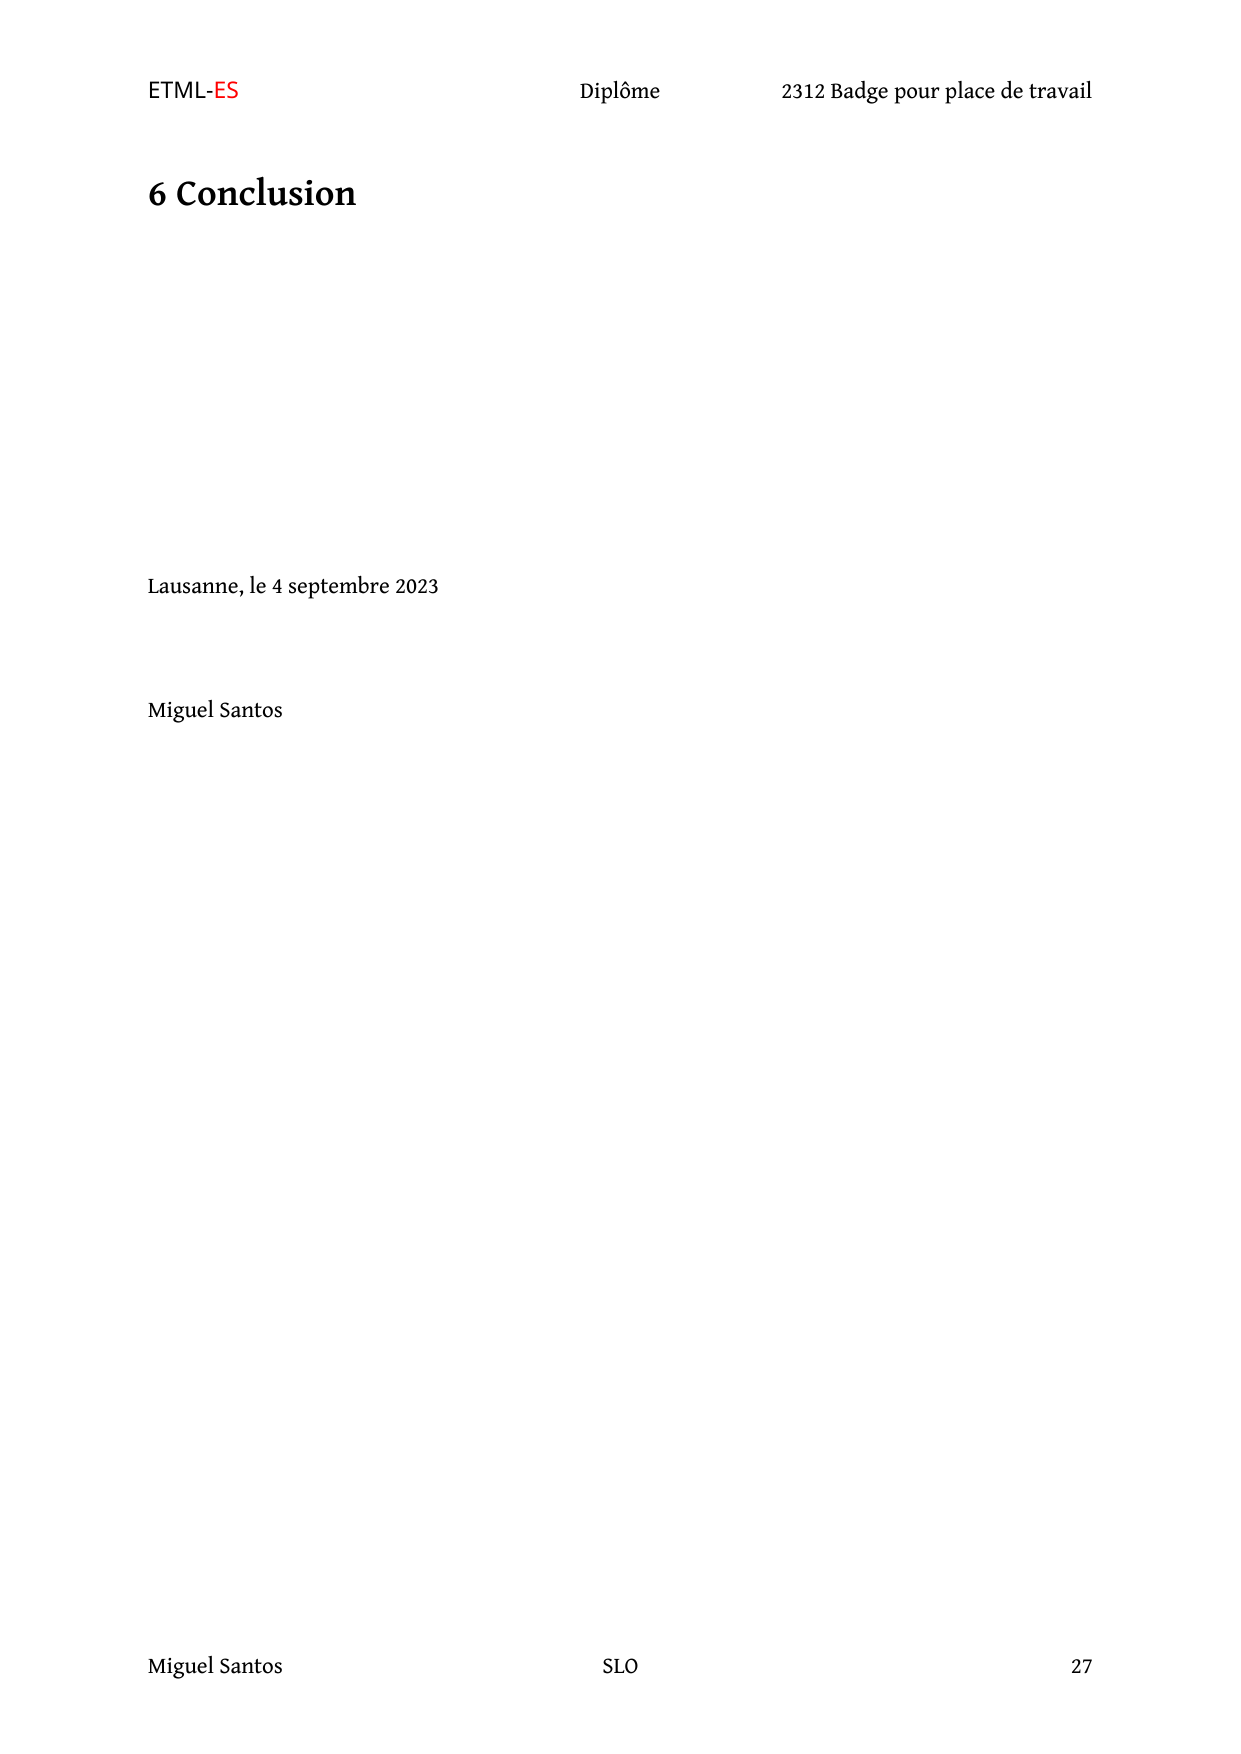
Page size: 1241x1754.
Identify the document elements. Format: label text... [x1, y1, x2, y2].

text Lausanne, le 4 septembre 2023 [148, 574, 1093, 600]
subtitle Conclusion [148, 173, 1093, 216]
text Miguel Santos [148, 697, 1093, 724]
